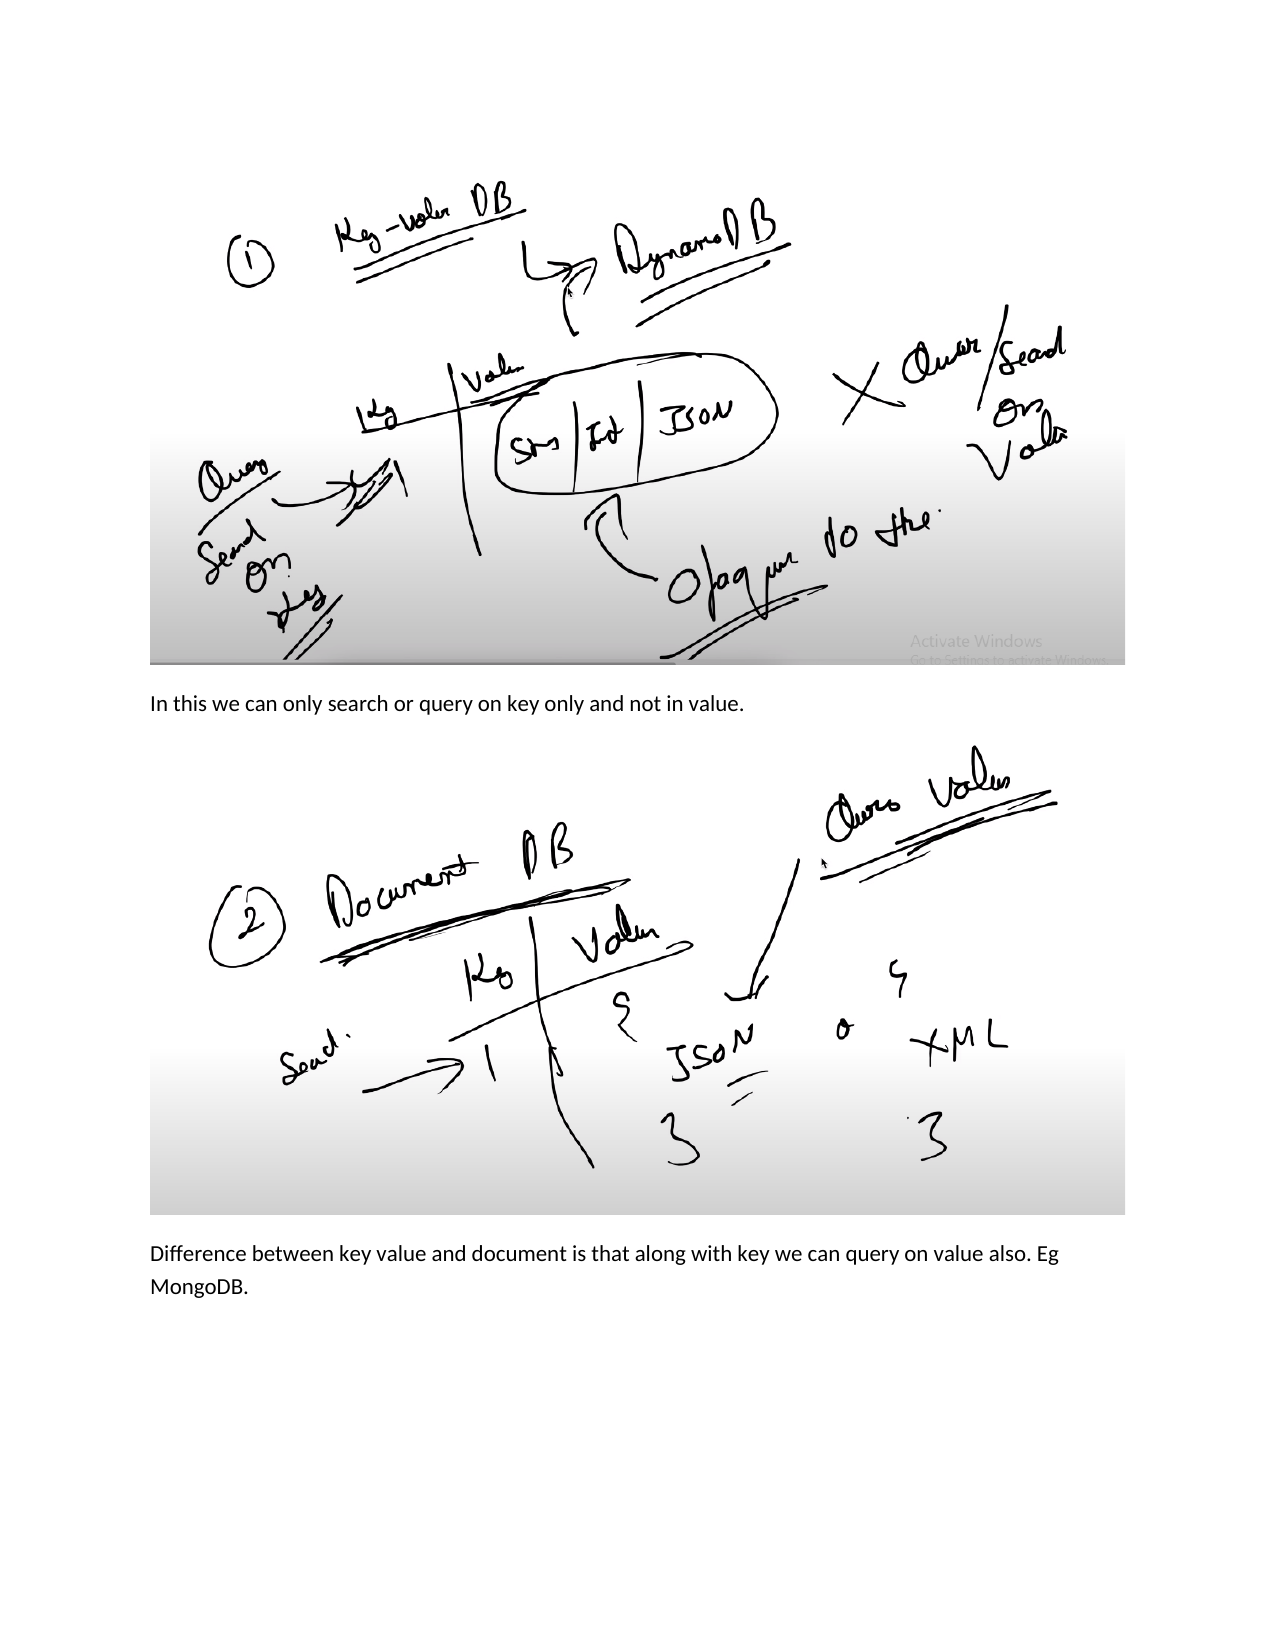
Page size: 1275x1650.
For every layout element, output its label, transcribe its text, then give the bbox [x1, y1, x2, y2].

picture [150, 742, 1125, 1215]
text In this we can only search or query on key only and not in value. [150, 689, 1125, 717]
picture [150, 150, 1125, 665]
text Difference between key value and document is that along with key we can query on value also. Eg MongoDB. [150, 1239, 1125, 1300]
